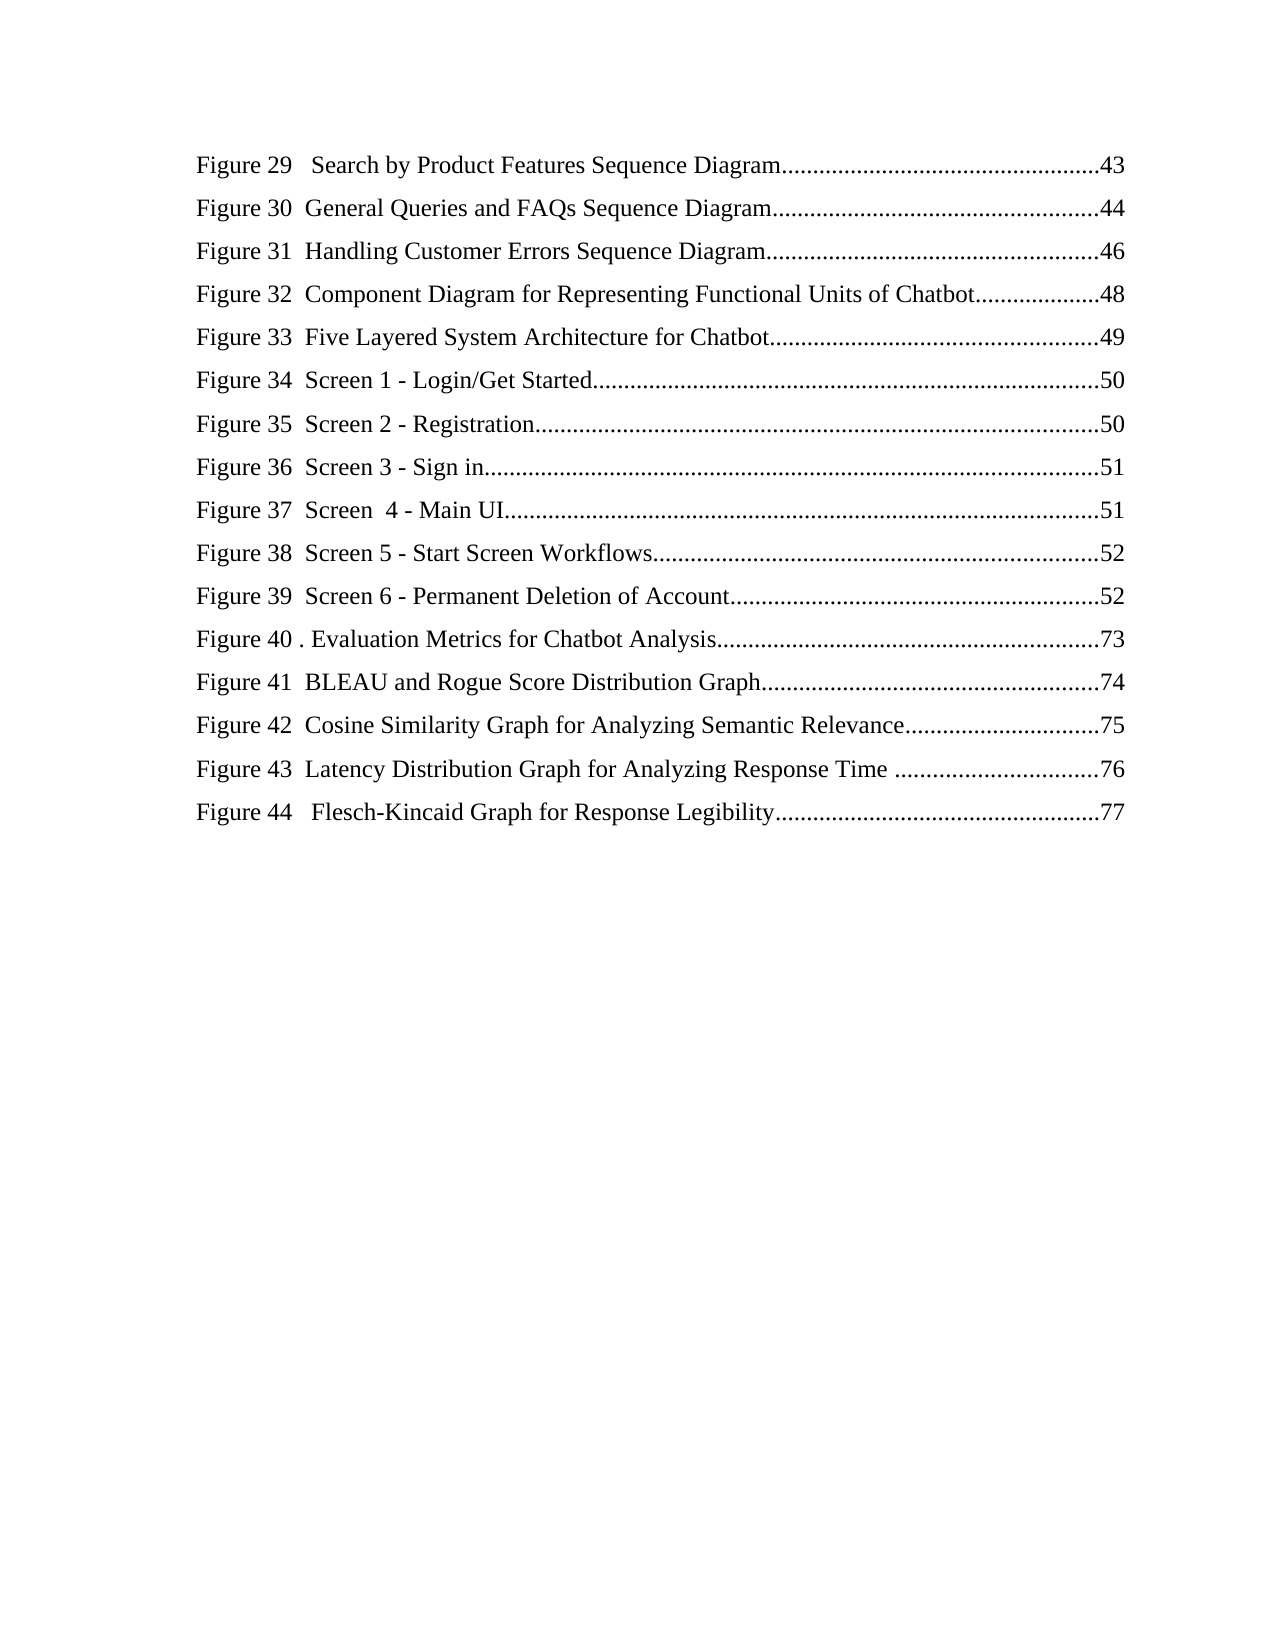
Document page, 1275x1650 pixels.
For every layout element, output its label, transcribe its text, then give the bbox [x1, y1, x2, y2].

text Figure 36 Screen 3 - Sign in 51 [196, 452, 1125, 481]
text Figure 42 Cosine Similarity Graph for Analyzing Semantic Relevance 75 [196, 711, 1125, 739]
text Figure 32 Component Diagram for Representing Functional Units of Chatbot 48 [196, 279, 1125, 308]
text Figure 37 Screen 4 - Main UI 51 [196, 495, 1125, 524]
text Figure 39 Screen 6 - Permanent Deletion of Account 52 [196, 581, 1125, 610]
text Figure 31 Handling Customer Errors Sequence Diagram 46 [196, 236, 1125, 265]
text Figure 41 BLEAU and Rogue Score Distribution Graph 74 [196, 667, 1125, 696]
text Figure 43 Latency Distribution Graph for Analyzing Response Time 76 [196, 754, 1125, 782]
text Figure 40 . Evaluation Metrics for Chatbot Analysis 73 [196, 624, 1125, 653]
text Figure 34 Screen 1 - Login/Get Started 50 [196, 366, 1125, 394]
text Figure 35 Screen 2 - Registration 50 [196, 409, 1125, 437]
text Figure 33 Five Layered System Architecture for Chatbot 49 [196, 322, 1125, 351]
text Figure 44 Flesch-Kincaid Graph for Response Legibility 77 [196, 797, 1125, 826]
text Figure 38 Screen 5 - Start Screen Workflows 52 [196, 538, 1125, 567]
text Figure 29 Search by Product Features Sequence Diagram 43 [196, 150, 1125, 179]
text Figure 30 General Queries and FAQs Sequence Diagram 44 [196, 193, 1125, 222]
